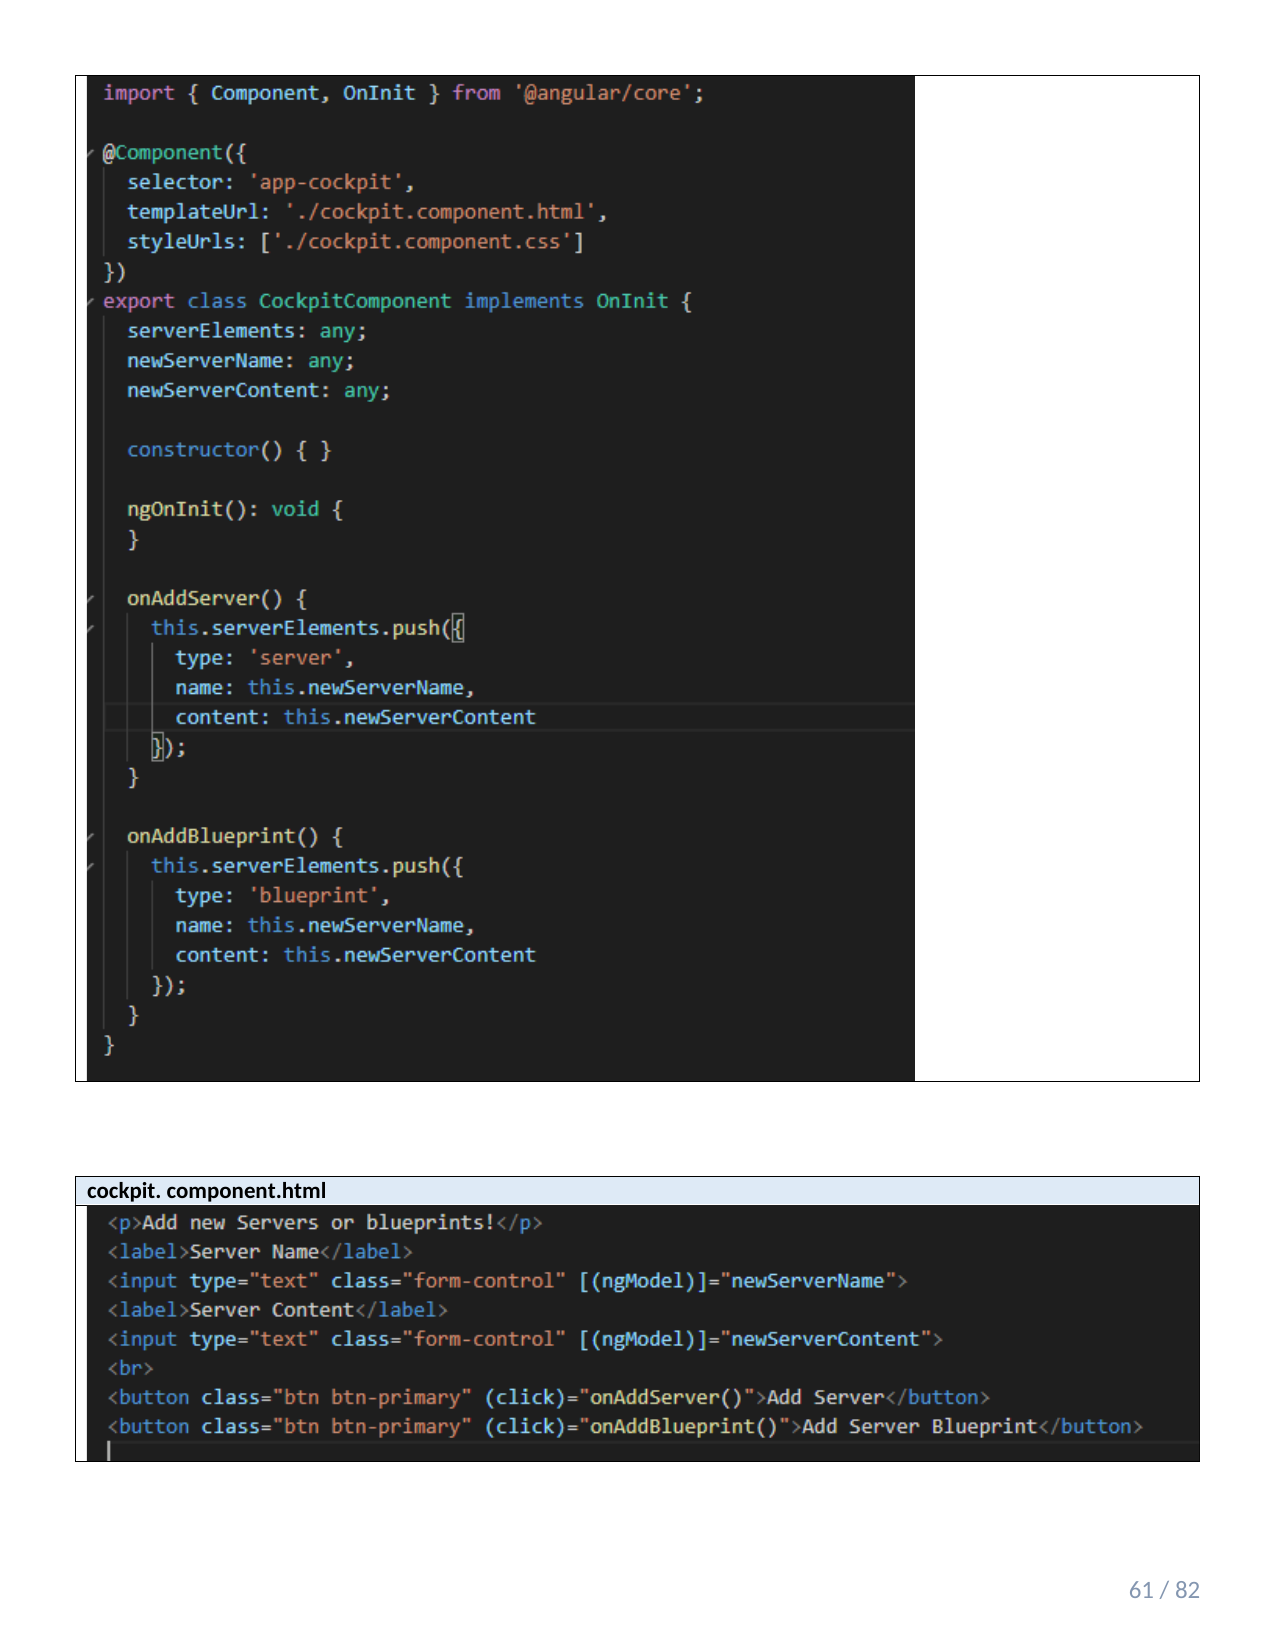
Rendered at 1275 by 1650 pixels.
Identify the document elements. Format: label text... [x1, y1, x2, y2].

table_cell [76, 1206, 86, 1461]
table_cell [76, 76, 86, 1081]
table_cell [915, 76, 1199, 1081]
table_header cockpit. component.html [76, 1177, 1199, 1204]
picture [86, 76, 915, 1081]
picture [86, 1205, 1200, 1461]
